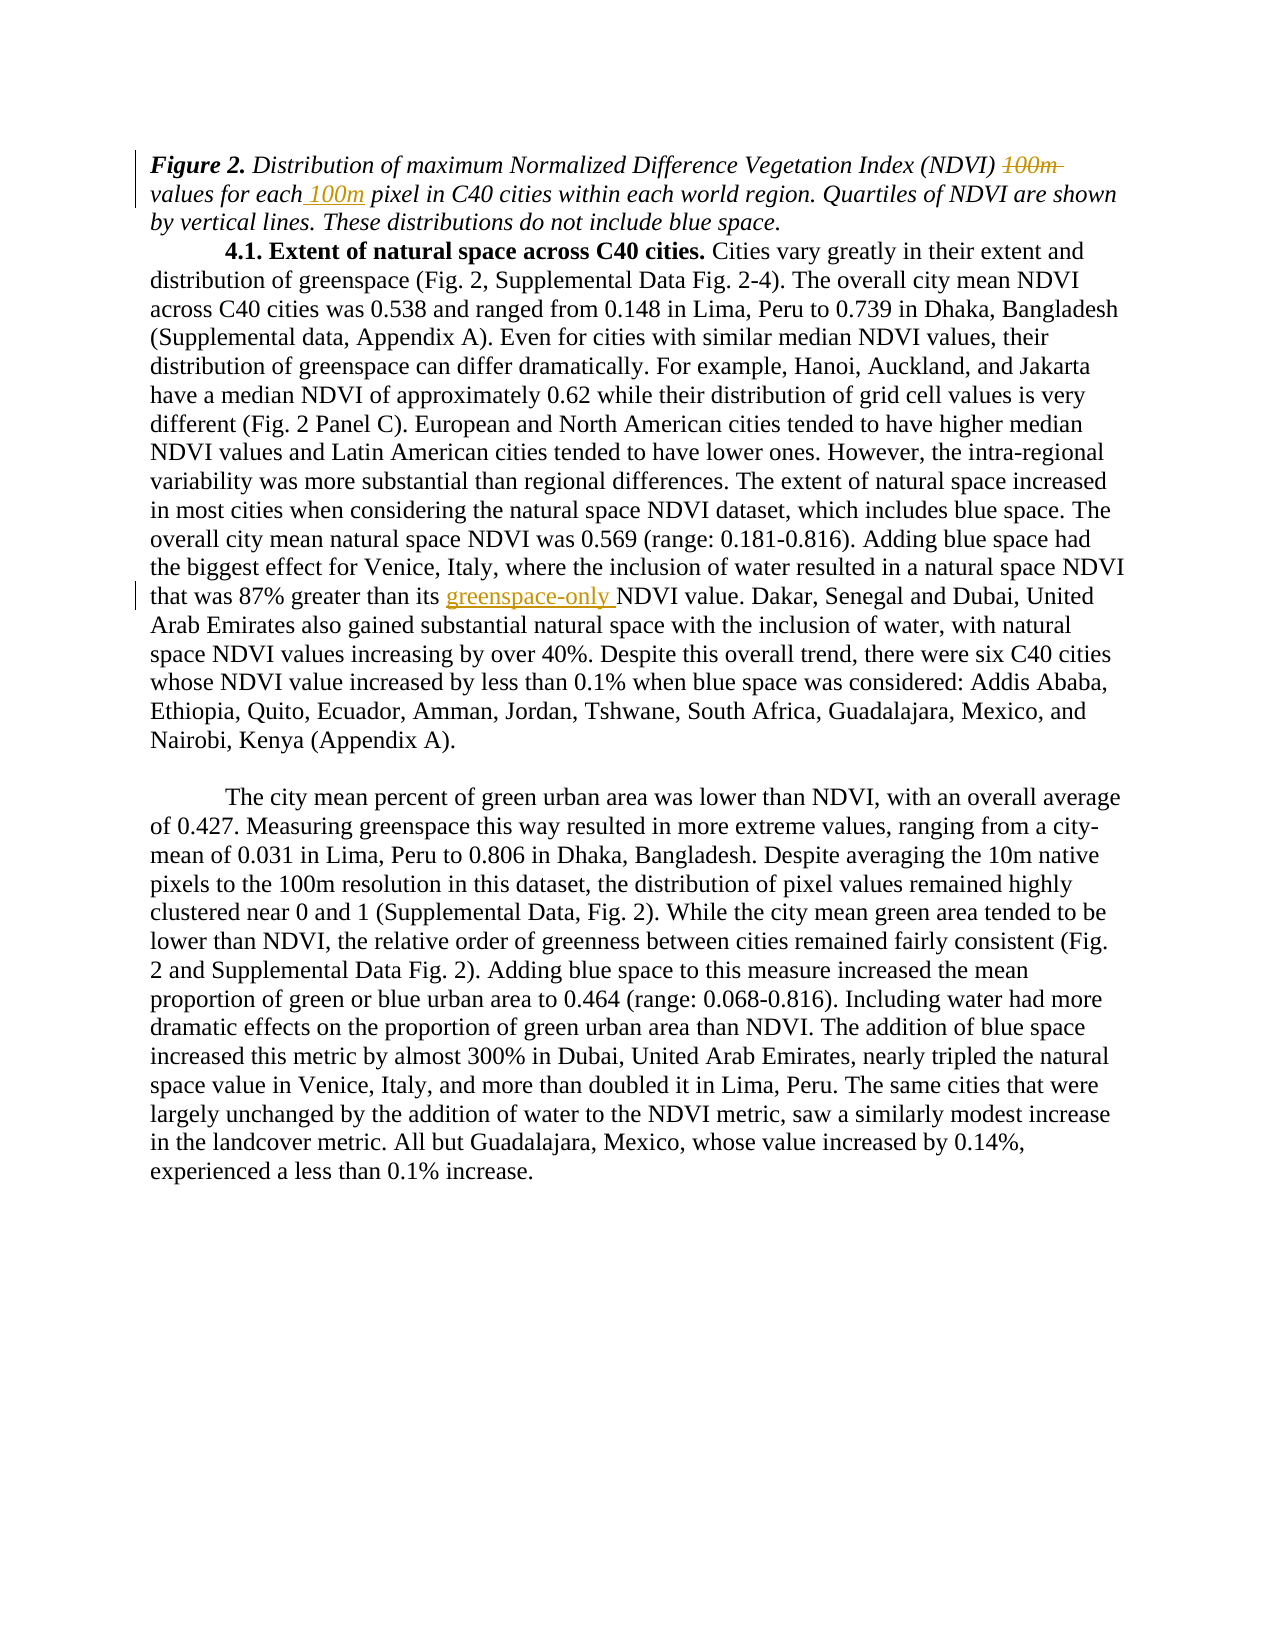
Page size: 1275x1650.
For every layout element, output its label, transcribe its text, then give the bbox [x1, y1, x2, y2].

text 4.1. Extent of natural space across C40 cities. Cities vary greatly in their extent and distribution of greenspace (Fig. 2, Supplemental Data Fig. 2-4). The overall city mean NDVI across C40 cities was 0.538 and ranged from 0.148 in Lima, Peru to 0.739 in Dhaka, Bangladesh (Supplemental data, Appendix A). Even for cities with similar median NDVI values, their distribution of greenspace can differ dramatically. For example, Hanoi, Auckland, and Jakarta have a median NDVI of approximately 0.62 while their distribution of grid cell values is very different (Fig. 2 Panel C). European and North American cities tended to have higher median NDVI values and Latin American cities tended to have lower ones. However, the intra-regional variability was more substantial than regional differences. The extent of natural space increased in most cities when considering the natural space NDVI dataset, which includes blue space. The overall city mean natural space NDVI was 0.569 (range: 0.181-0.816). Adding blue space had the biggest effect for Venice, Italy, where the inclusion of water resulted in a natural space NDVI that was 87% greater than its NDVI value. Dakar, Senegal and Dubai, United Arab Emirates also gained substantial natural space with the inclusion of water, with natural space NDVI values increasing by over 40%. Despite this overall trend, there were six C40 cities whose NDVI value increased by less than 0.1% when blue space was considered: Addis Ababa, Ethiopia, Quito, Ecuador, Amman, Jordan, Tshwane, South Africa, Guadalajara, Mexico, and Nairobi, Kenya (Appendix A). [150, 236, 1125, 754]
text The city mean percent of green urban area was lower than NDVI, with an overall average of 0.427. Measuring greenspace this way resulted in more extreme values, ranging from a city-mean of 0.031 in Lima, Peru to 0.806 in Dhaka, Bangladesh. Despite averaging the 10m native pixels to the 100m resolution in this dataset, the distribution of pixel values remained highly clustered near 0 and 1 (Supplemental Data, Fig. 2). While the city mean green area tended to be lower than NDVI, the relative order of greenness between cities remained fairly consistent (Fig. 2 and Supplemental Data Fig. 2). Adding blue space to this measure increased the mean proportion of green or blue urban area to 0.464 (range: 0.068-0.816). Including water had more dramatic effects on the proportion of green urban area than NDVI. The addition of blue space increased this metric by almost 300% in Dubai, United Arab Emirates, nearly tripled the natural space value in Venice, Italy, and more than doubled it in Lima, Peru. The same cities that were largely unchanged by the addition of water to the NDVI metric, saw a similarly modest increase in the landcover metric. All but Guadalajara, Mexico, whose value increased by 0.14%, experienced a less than 0.1% increase. [150, 782, 1125, 1185]
text Figure 2. Distribution of maximum Normalized Difference Vegetation Index (NDVI) values for each pixel in C40 cities within each world region. Quartiles of NDVI are shown by vertical lines. These distributions do not include blue space. [150, 150, 1125, 236]
